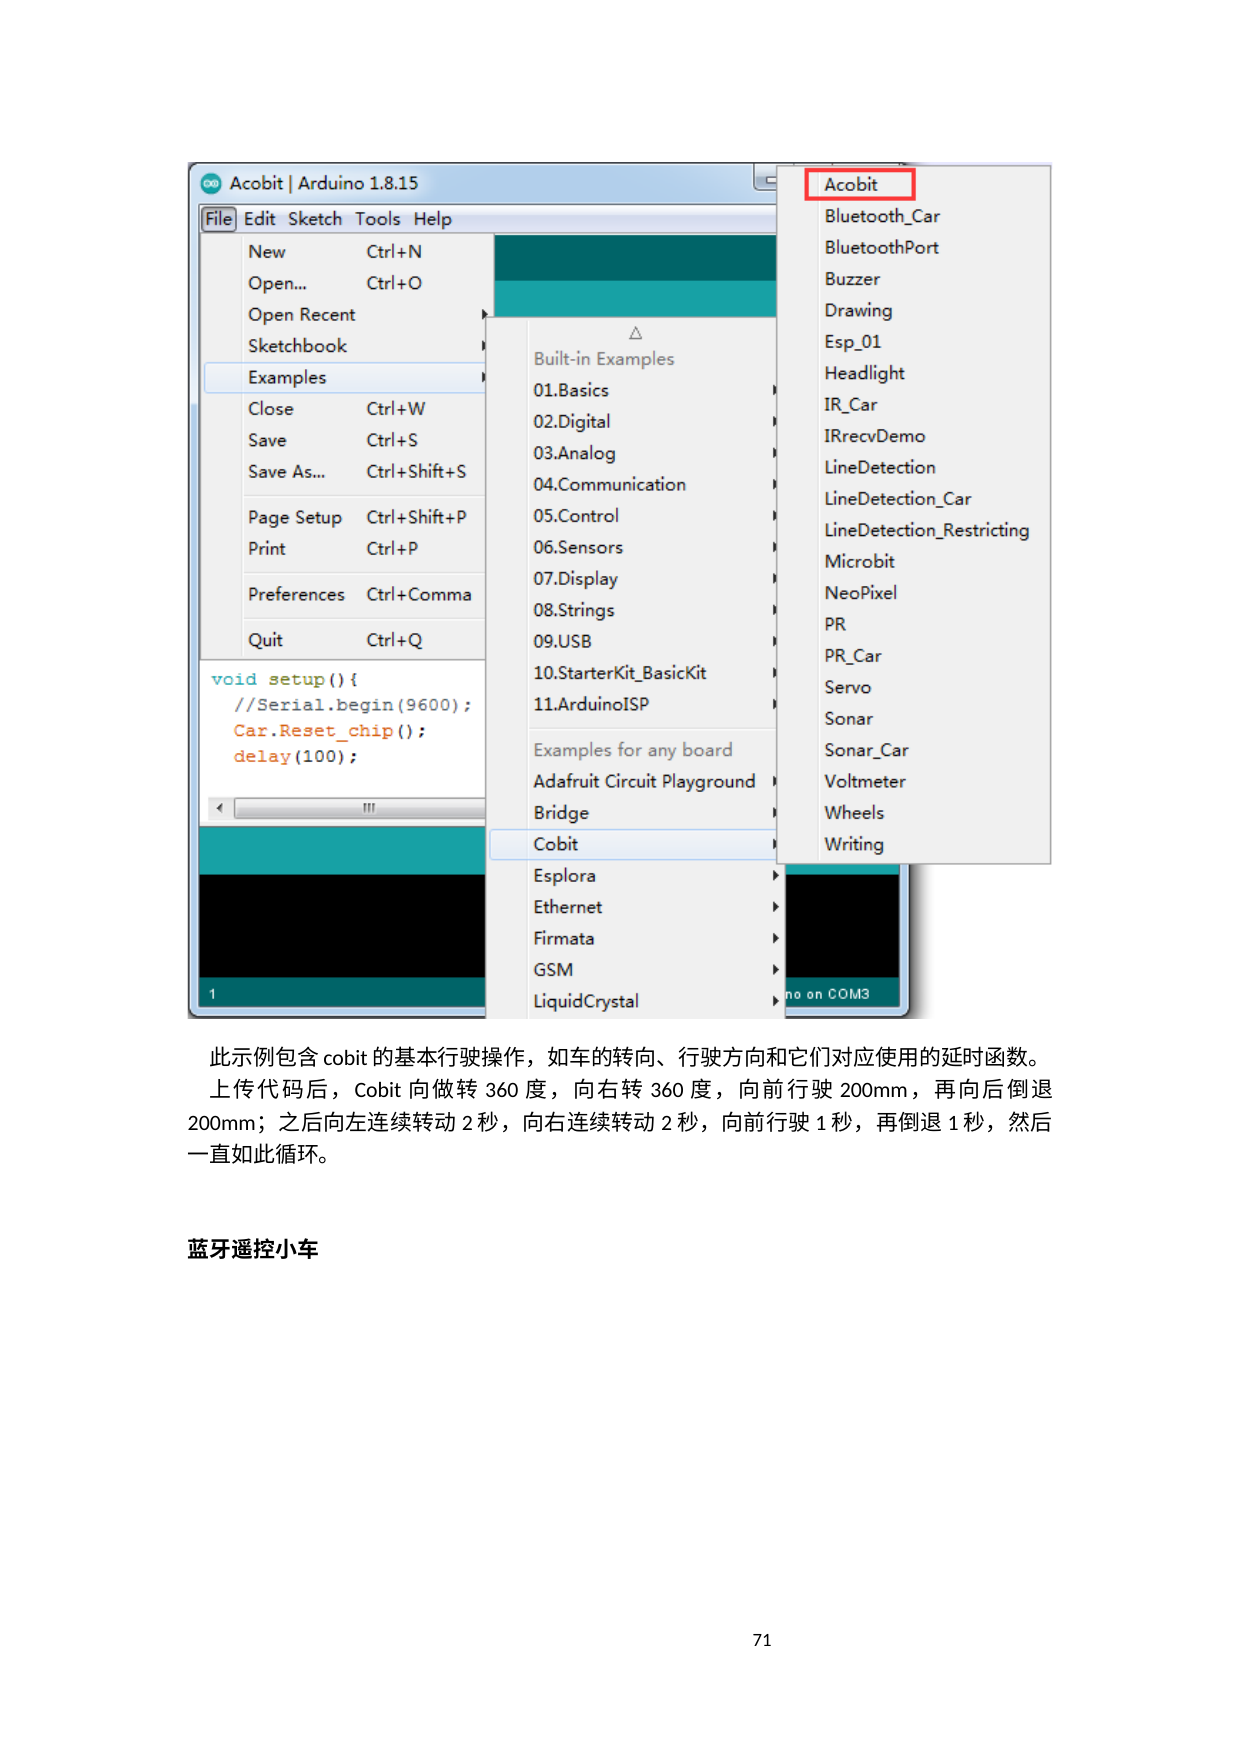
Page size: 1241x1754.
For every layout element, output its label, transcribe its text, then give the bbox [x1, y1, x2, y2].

text 此示例包含cobit的基本行驶操作，如车的转向、行驶方向和它们对应使用的延时函数。 [187, 1039, 1053, 1072]
subtitle 蓝牙遥控小车 [187, 1231, 1053, 1264]
text 上传代码后，Cobit向做转360度，向右转360度，向前行驶200mm，再向后倒退200mm；之后向左连续转动2秒，向右连续转动2秒，向前行驶1秒，再倒退1秒，然后一直如此循环。 [187, 1072, 1053, 1169]
picture [187, 162, 1053, 1019]
